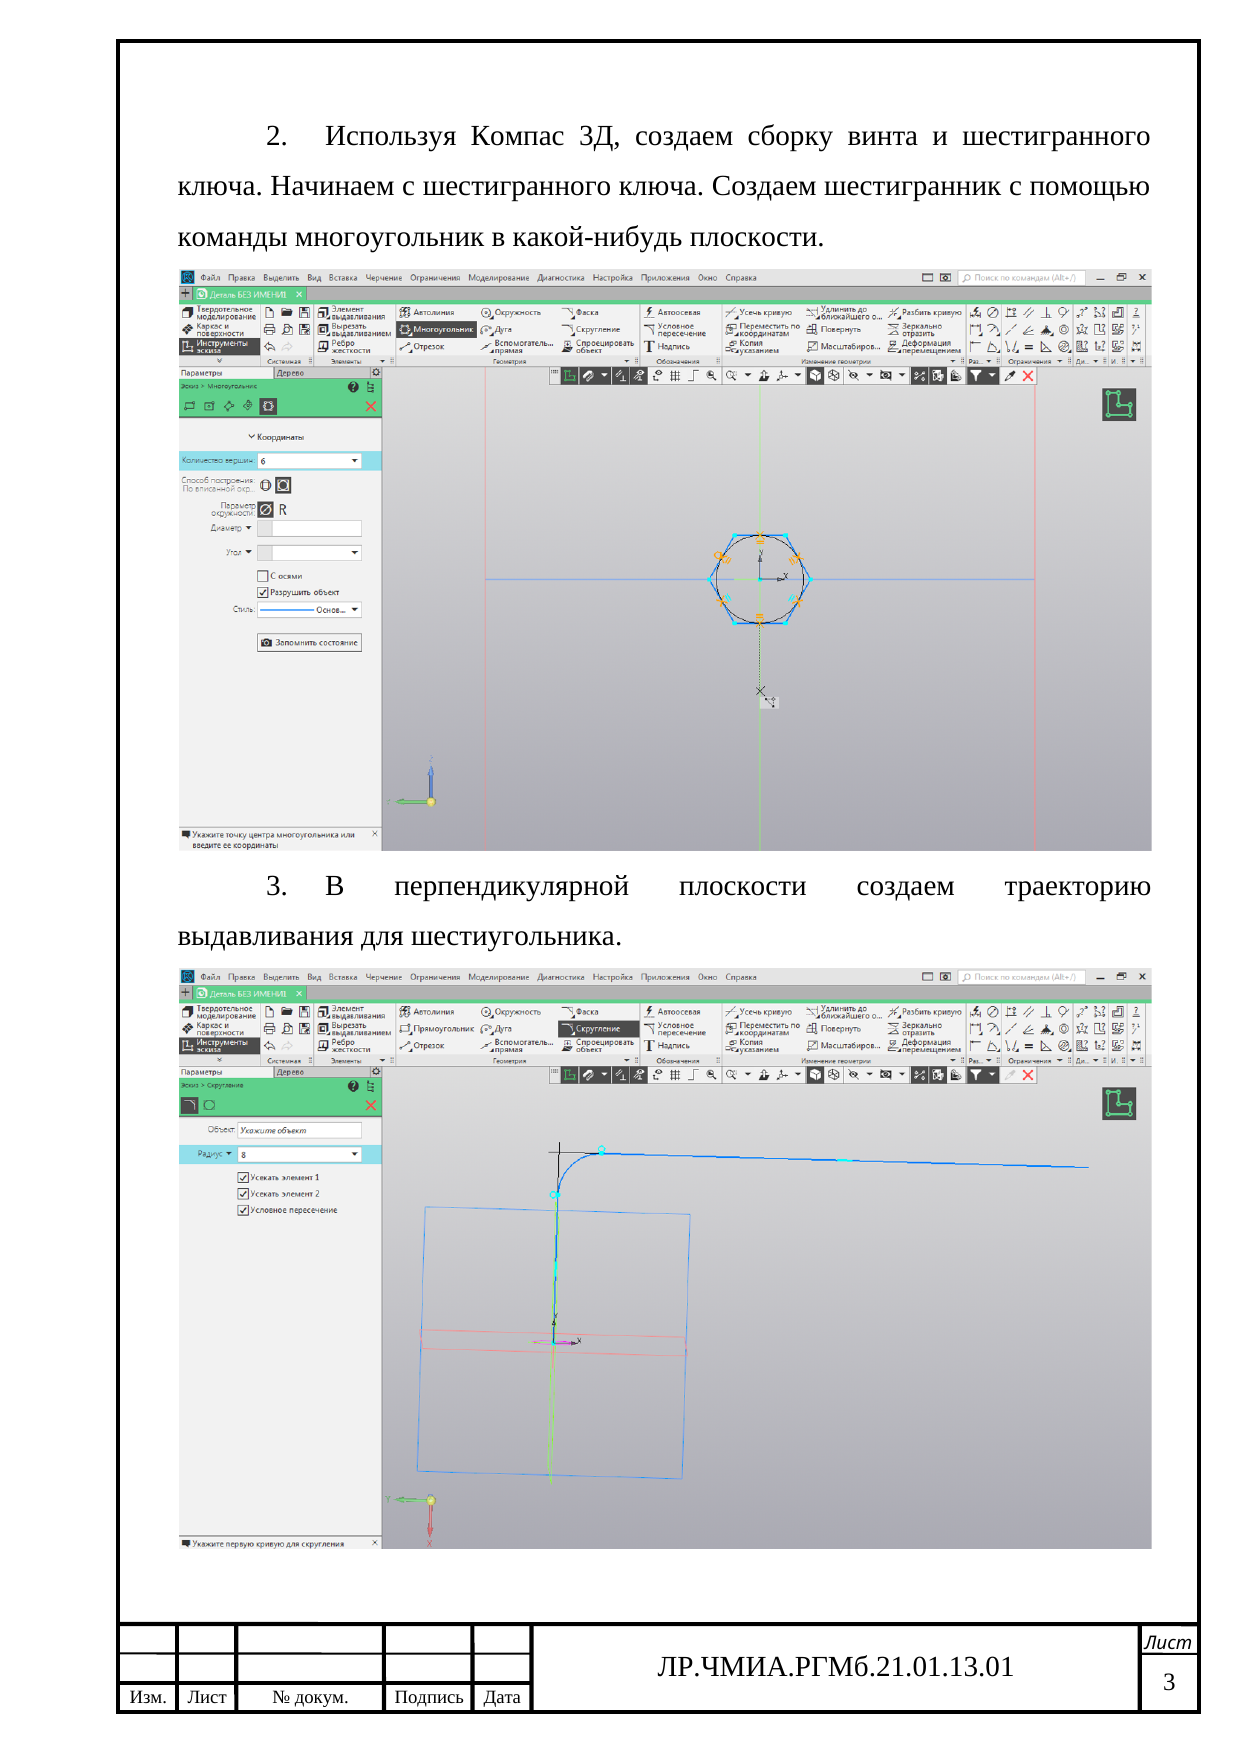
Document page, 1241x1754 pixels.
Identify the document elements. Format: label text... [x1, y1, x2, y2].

picture [177, 269, 1152, 851]
text В перпендикулярной плоскости создаем траекторию выдавливания для шестиугольника. [177, 868, 1152, 952]
picture [177, 968, 1152, 1549]
text Используя Компас 3Д, создаем сборку винта и шестигранного ключа. Начинаем с шестигранного ключа. Создаем шестигранник с помощью команды многоугольник в какой-нибудь плоскости. [177, 118, 1152, 252]
